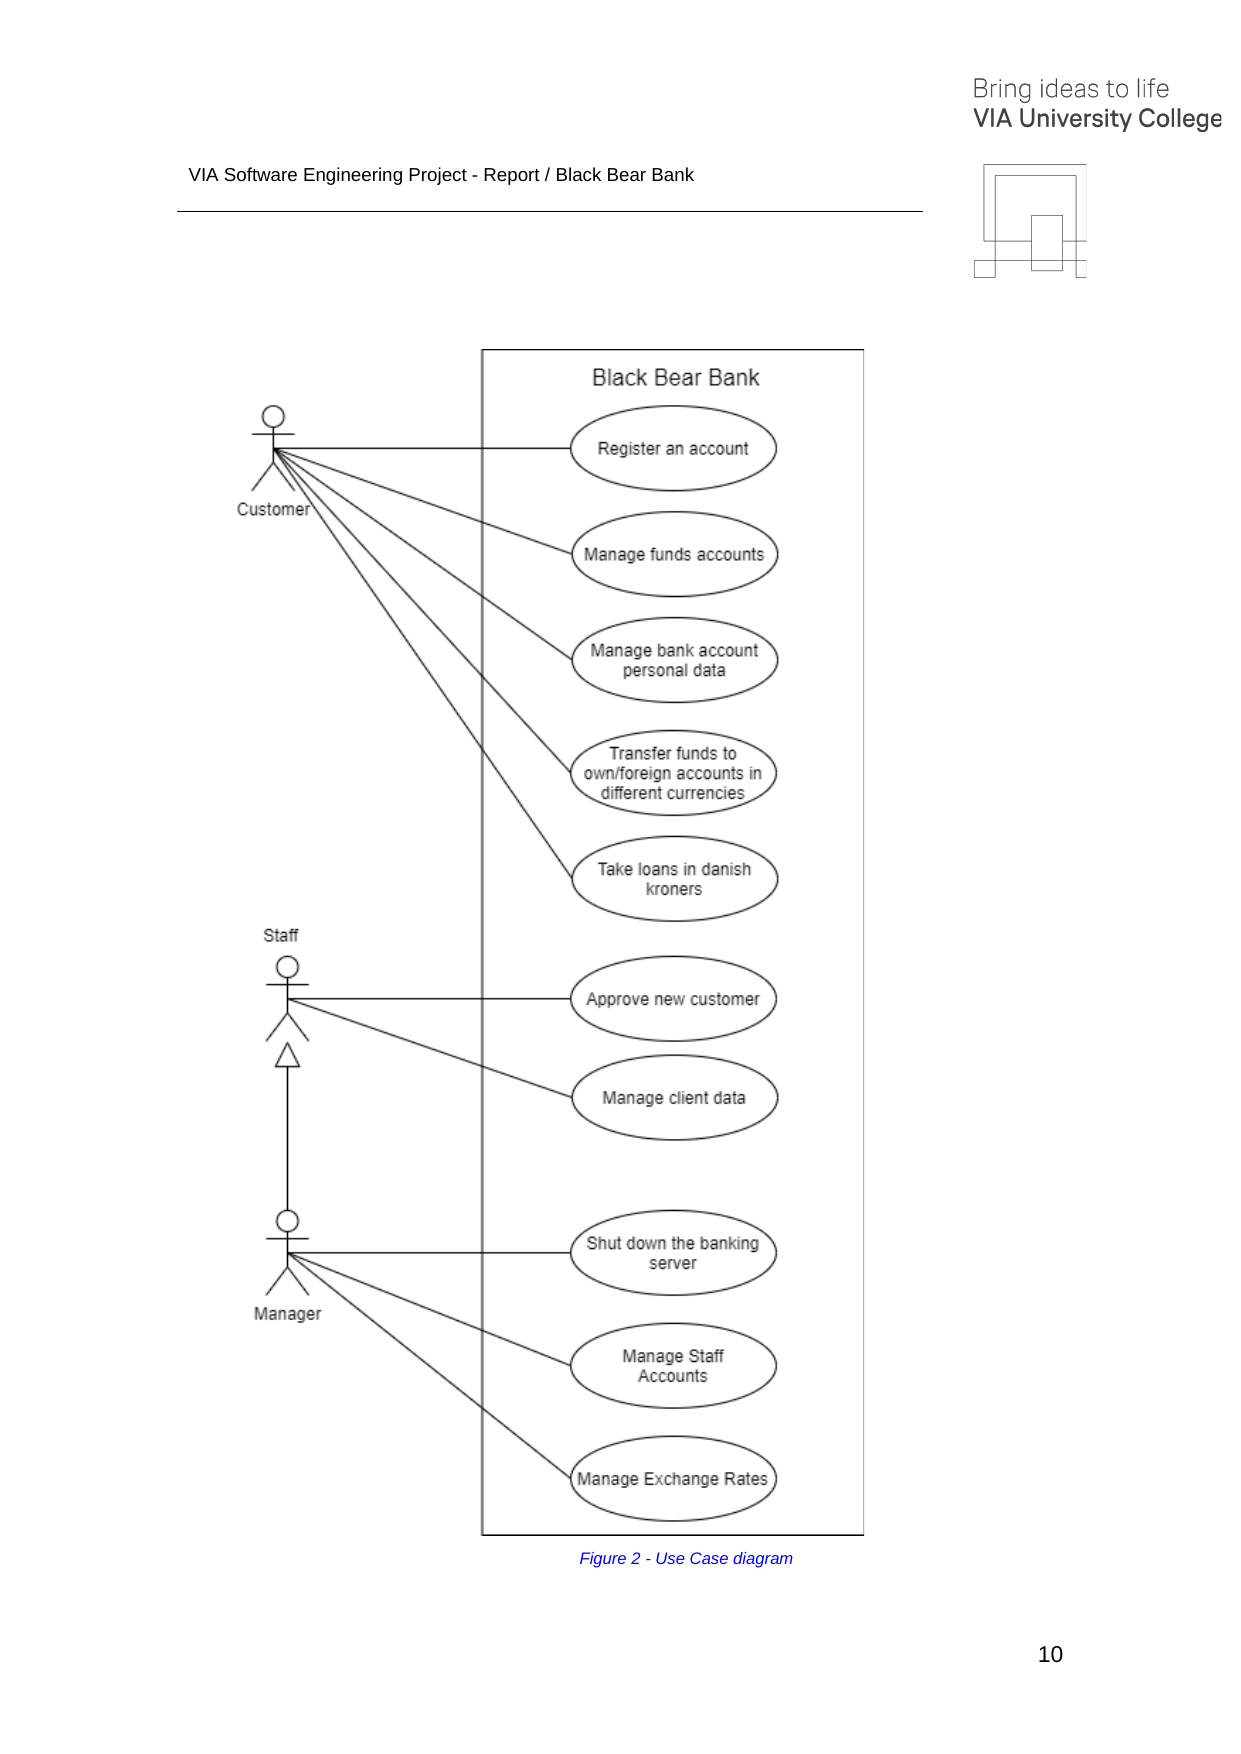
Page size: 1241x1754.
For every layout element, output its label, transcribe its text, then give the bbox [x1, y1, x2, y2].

picture [236, 349, 865, 1536]
text Figure 2 - Use Case diagram [236, 1548, 1063, 1568]
picture [972, 76, 1222, 132]
picture [973, 164, 1087, 278]
